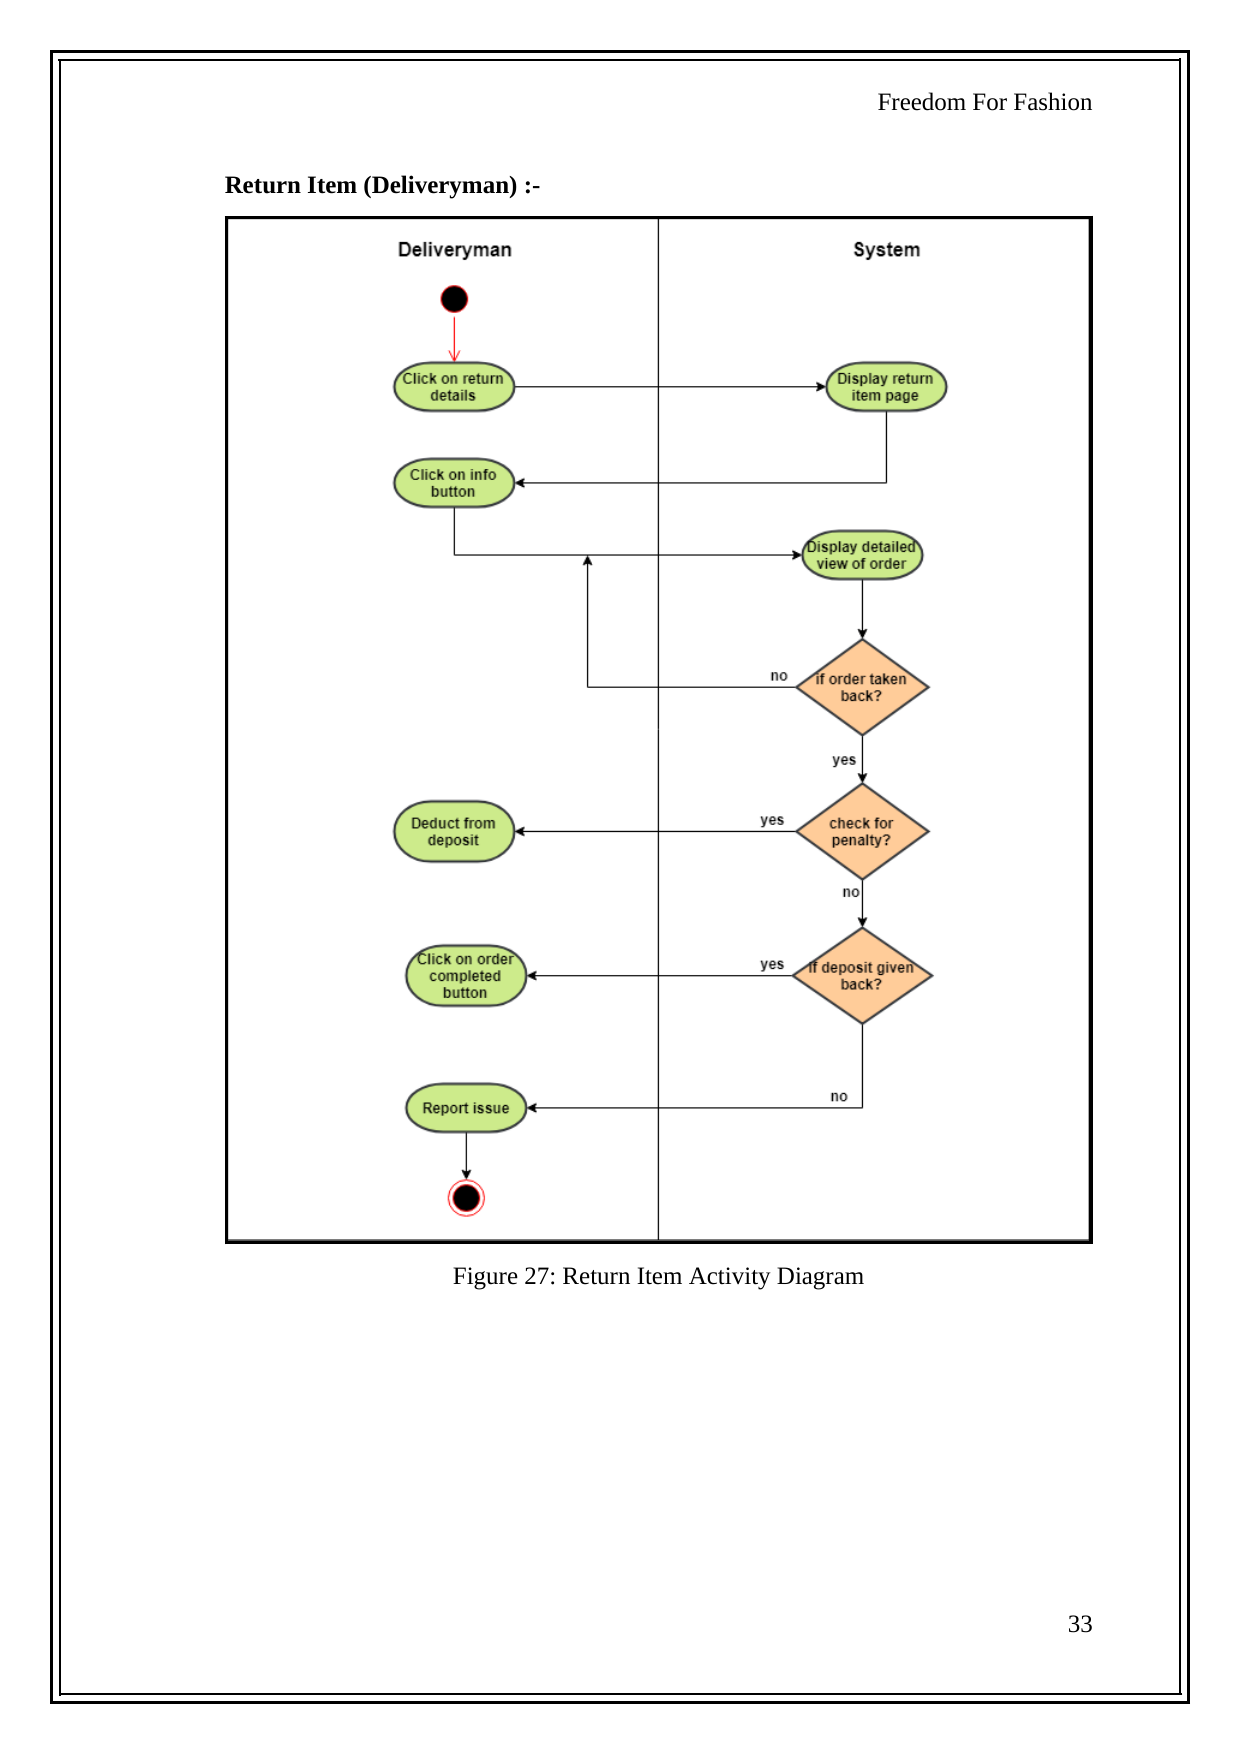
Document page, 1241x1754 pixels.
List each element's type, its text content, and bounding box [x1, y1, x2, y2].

picture [228, 219, 1089, 1241]
text Return Item (Deliveryman) :- [224, 170, 1092, 199]
text Figure 27: Return Item Activity Diagram [224, 1261, 1092, 1290]
